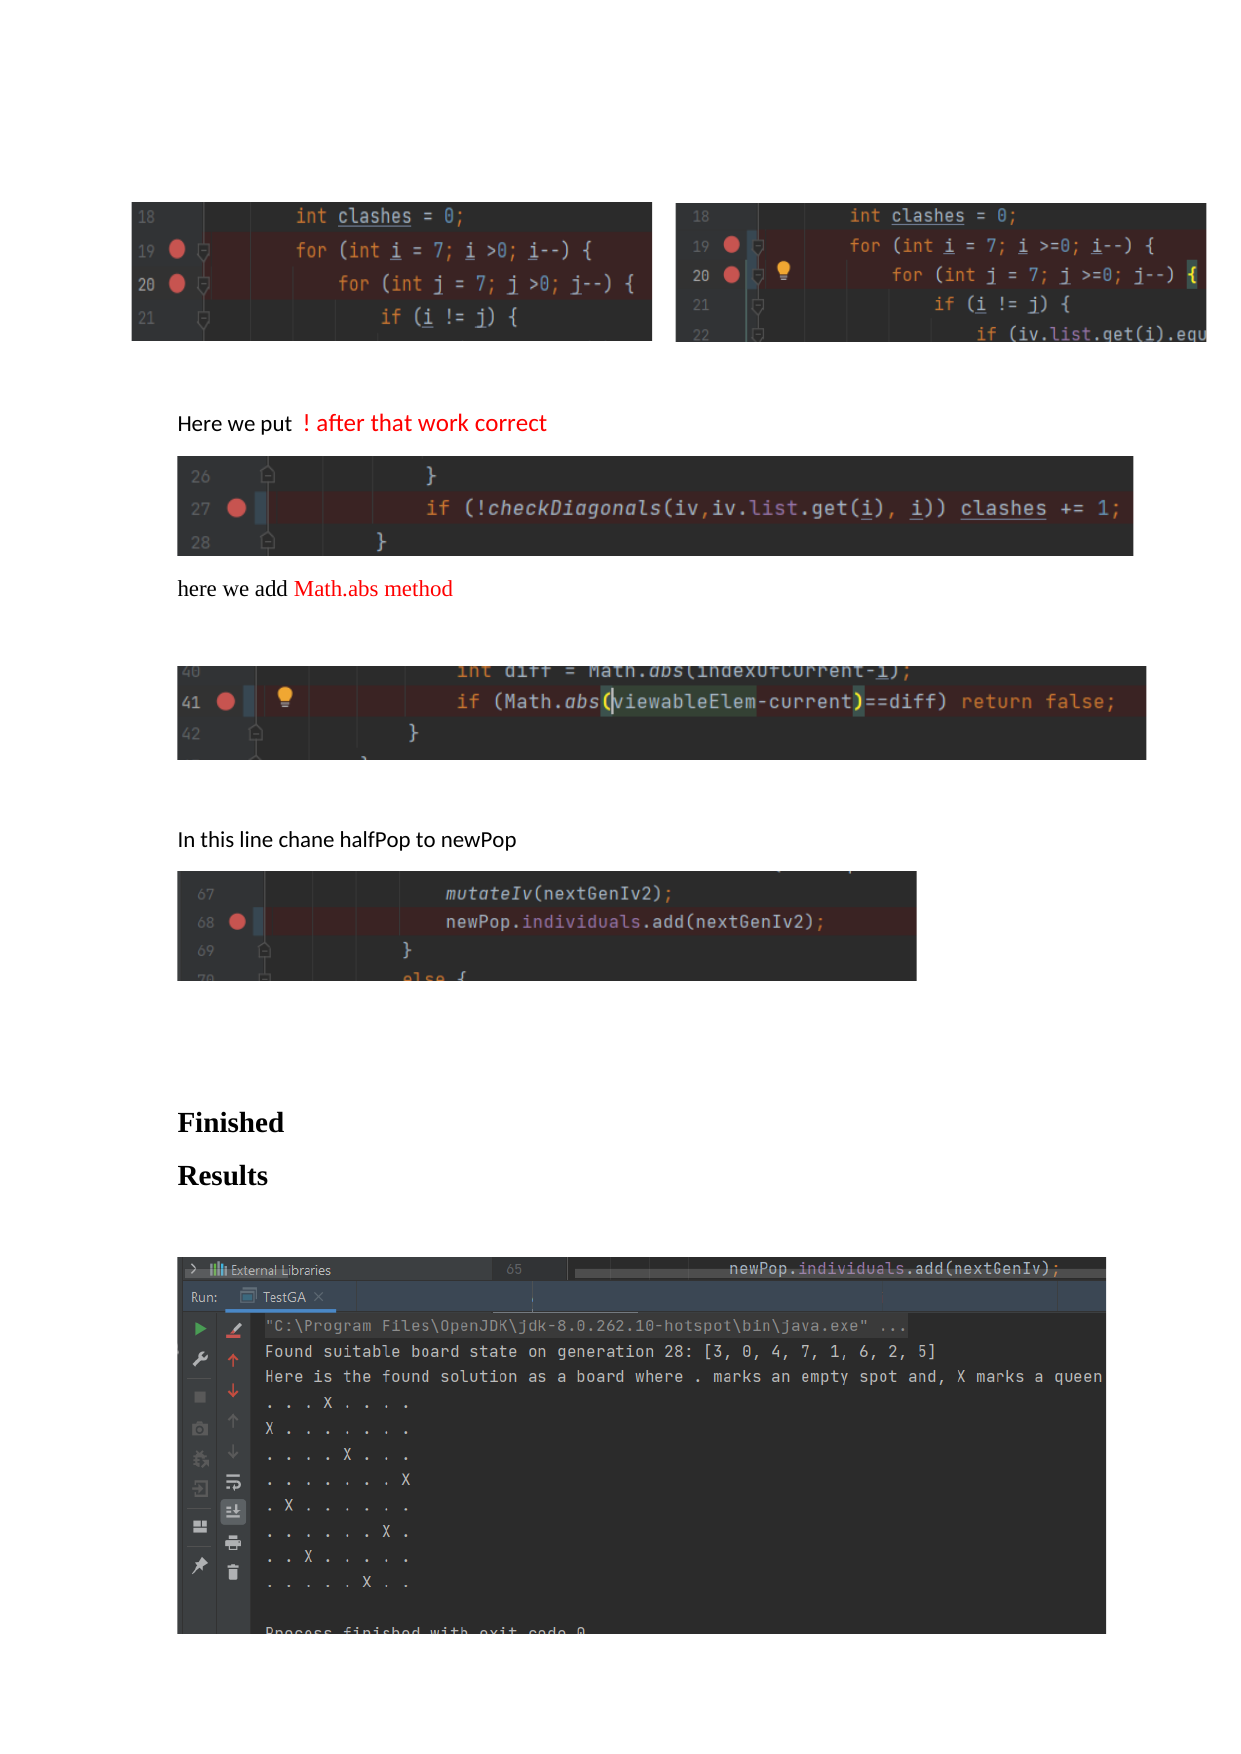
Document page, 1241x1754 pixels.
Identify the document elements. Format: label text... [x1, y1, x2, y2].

picture [177, 1257, 1107, 1634]
picture [177, 871, 917, 981]
text Here we put ! after that work correct [177, 407, 1152, 437]
picture [177, 456, 1134, 556]
picture [177, 666, 1147, 760]
text Results [177, 1158, 1152, 1191]
picture [131, 202, 653, 341]
picture [675, 203, 1207, 342]
text Finished [177, 1105, 1152, 1139]
text here we add Math.abs method [177, 574, 1152, 601]
text In this line chane halfPop to newPop [177, 825, 1152, 853]
